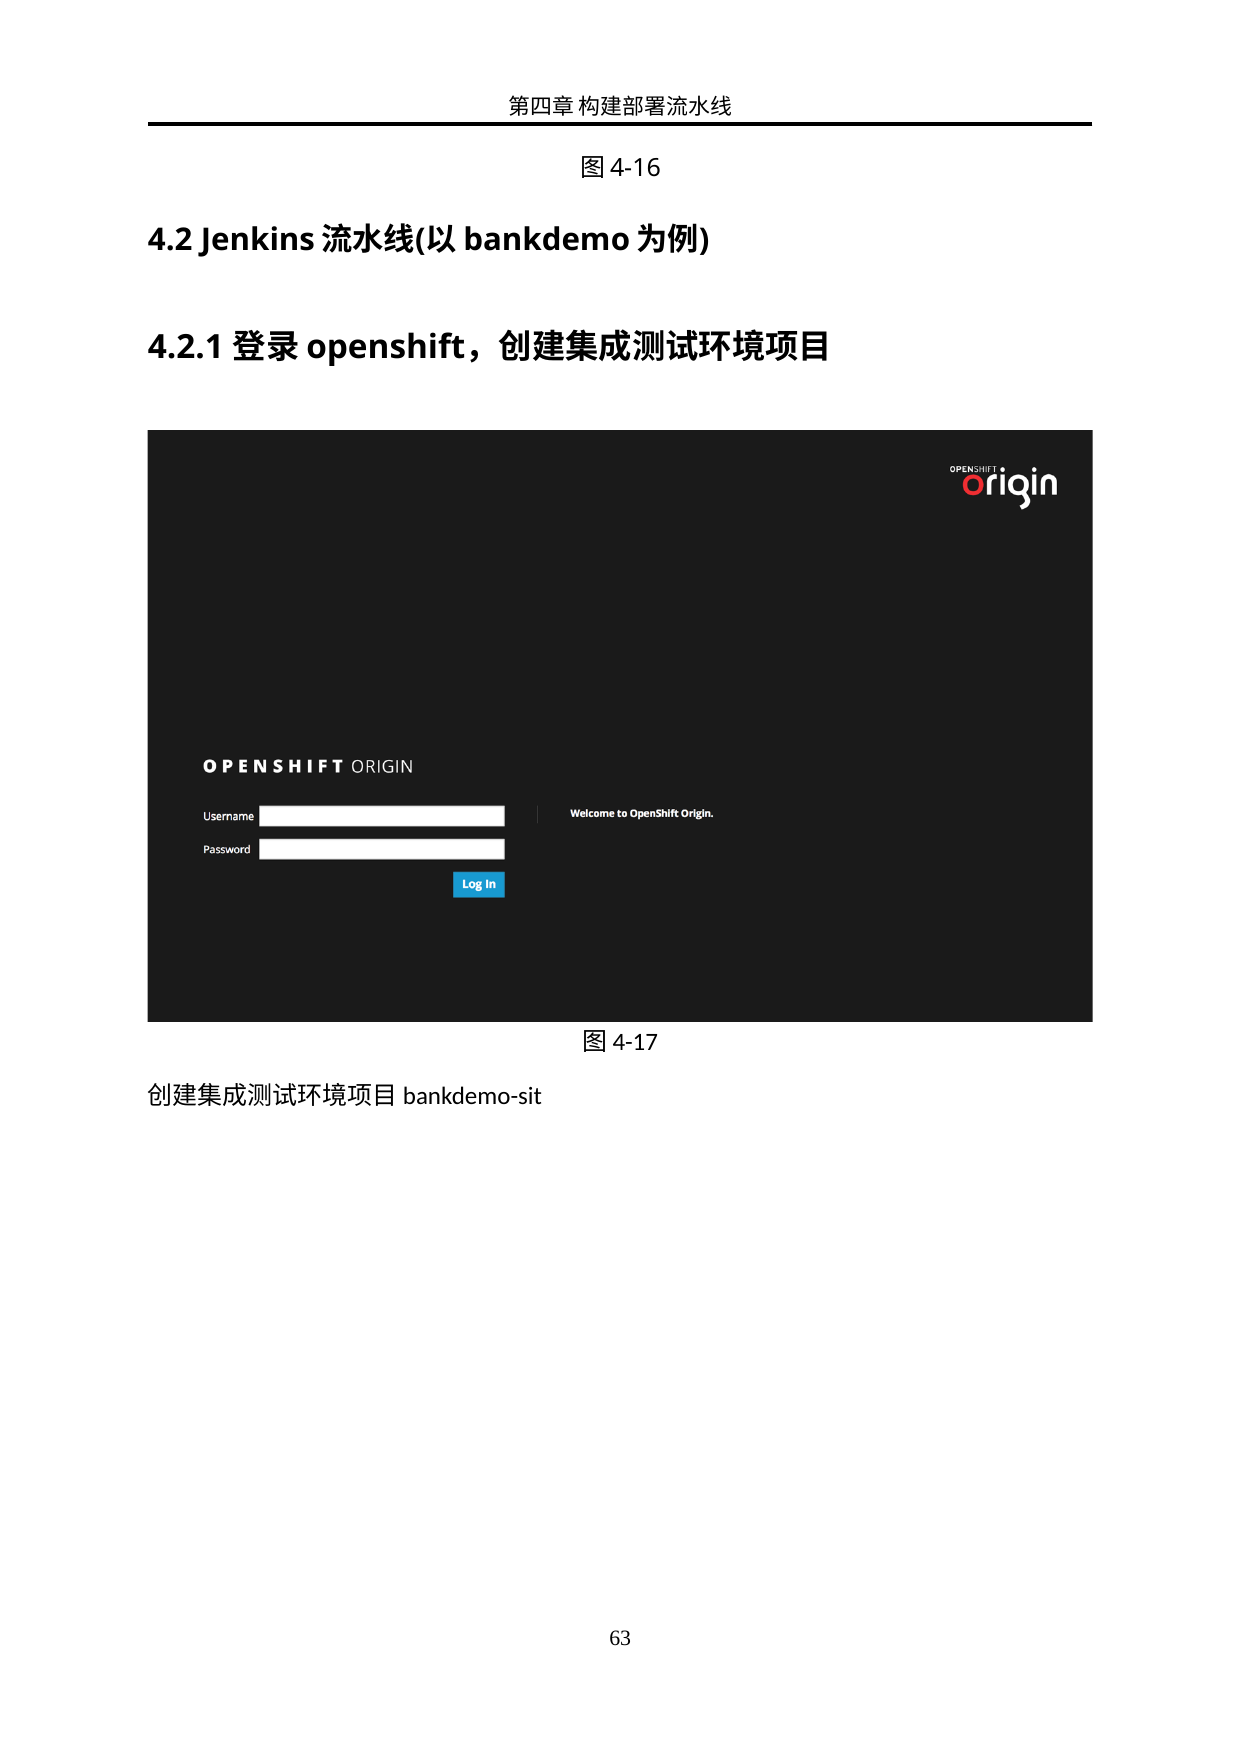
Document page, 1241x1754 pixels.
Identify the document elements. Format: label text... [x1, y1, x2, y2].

subtitle 4.2.1 登录openshift，创建集成测试环境项目 [148, 320, 1092, 369]
text 4.2 Jenkins流水线(以bankdemo为例) [148, 214, 1092, 260]
text 图4-17 [148, 1022, 1092, 1058]
text 图4-16 [148, 148, 1092, 184]
picture [147, 430, 1093, 1022]
text 创建集成测试环境项目bankdemo-sit [148, 1076, 1092, 1112]
